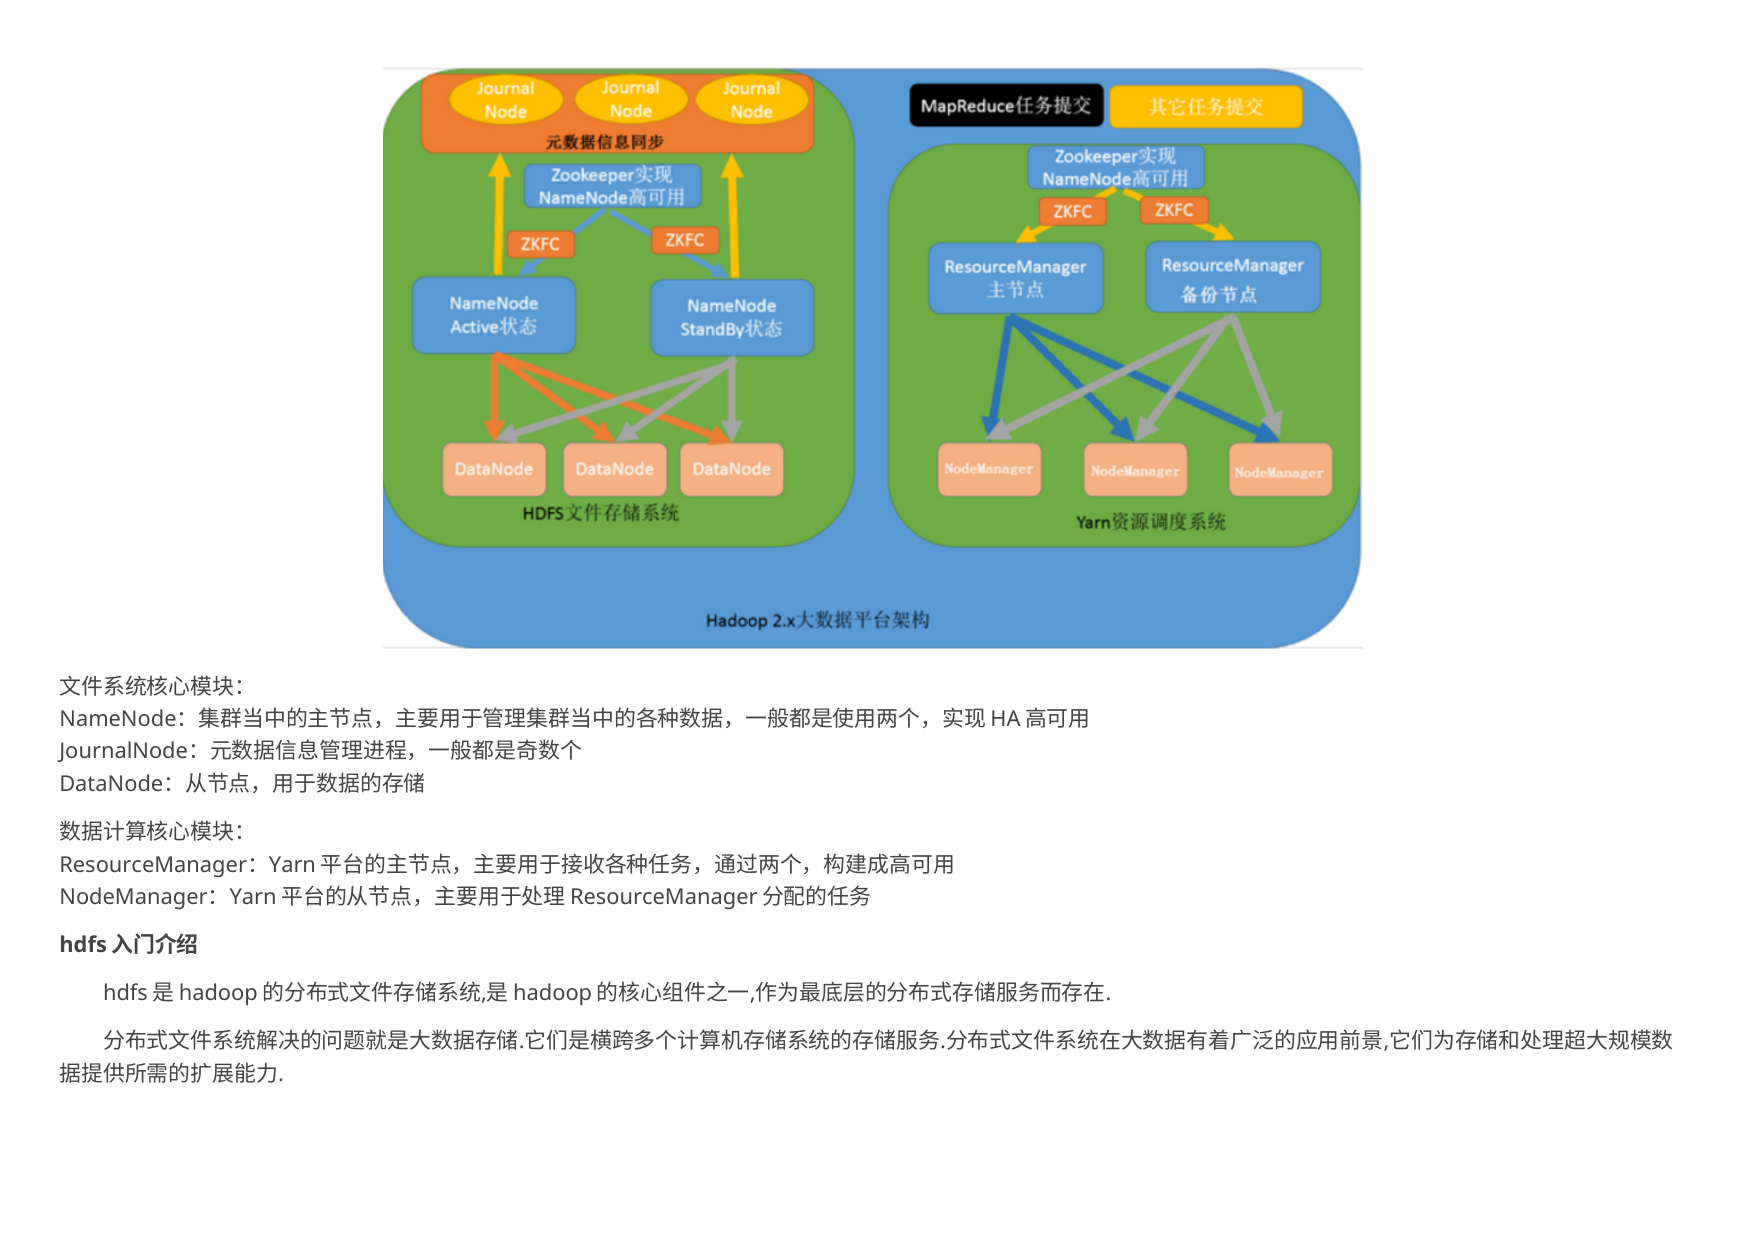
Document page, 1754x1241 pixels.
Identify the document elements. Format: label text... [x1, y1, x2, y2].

picture [383, 67, 1372, 652]
text 分布式文件系统解决的问题就是大数据存储.它们是横跨多个计算机存储系统的存储服务.分布式文件系统在大数据有着广泛的应用前景,它们为存储和处理超大规模数据提供所需的扩展能力. [59, 1023, 1695, 1088]
text hdfs是hadoop的分布式文件存储系统,是hadoop的核心组件之一,作为最底层的分布式存储服务而存在. [59, 975, 1695, 1008]
text 数据计算核心模块： ResourceManager：Yarn平台的主节点，主要用于接收各种任务，通过两个，构建成高可用 NodeManager：Yarn平台的从节点，主要用于处理ResourceManager分配的任务 [59, 814, 1695, 911]
text hdfs入门介绍 [59, 927, 1695, 959]
text 文件系统核心模块： NameNode：集群当中的主节点，主要用于管理集群当中的各种数据，一般都是使用两个，实现HA高可用 JournalNode：元数据信息管理进程，一般都是奇数个 DataNode：从节点，用于数据的存储 [59, 668, 1695, 798]
